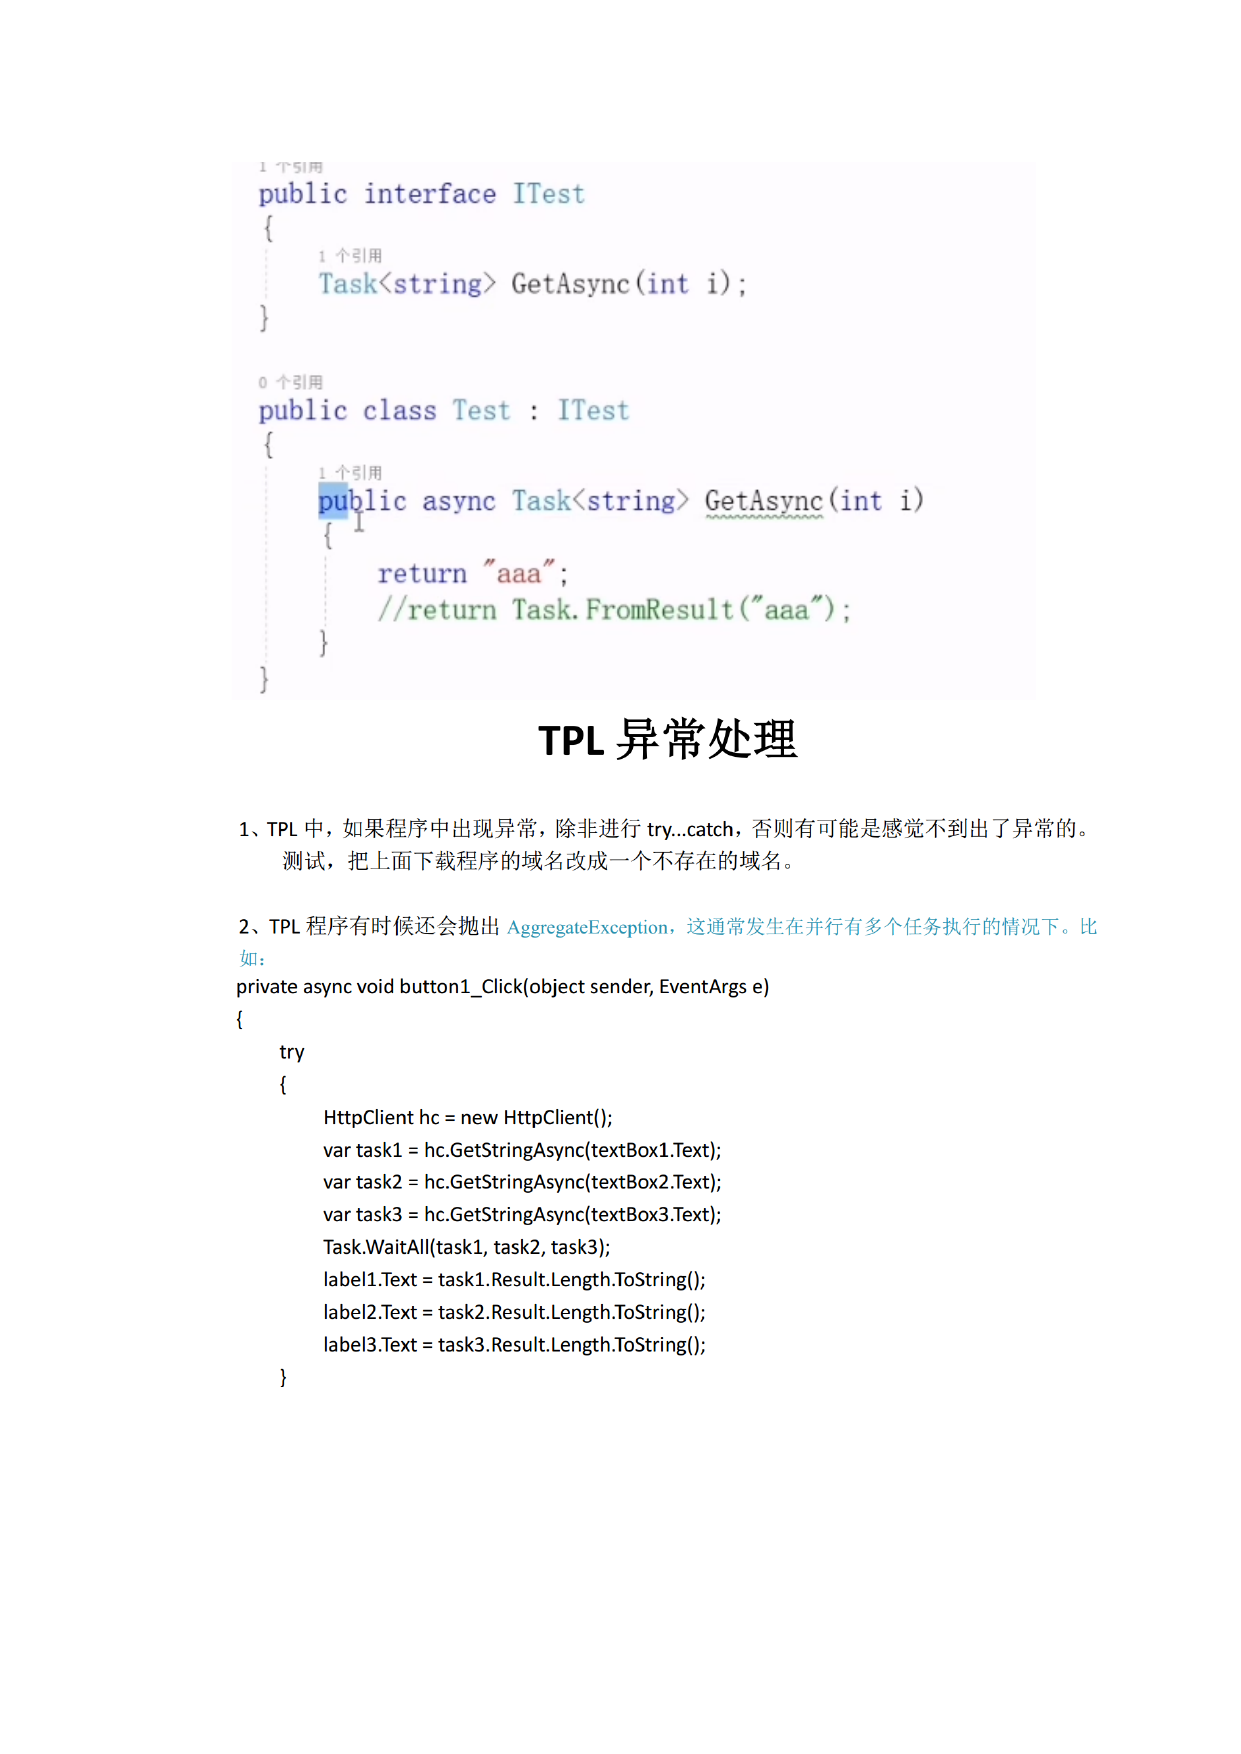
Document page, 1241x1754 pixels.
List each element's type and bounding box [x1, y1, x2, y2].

picture [231, 162, 1037, 700]
picture [231, 974, 1097, 1387]
picture [231, 714, 1097, 969]
